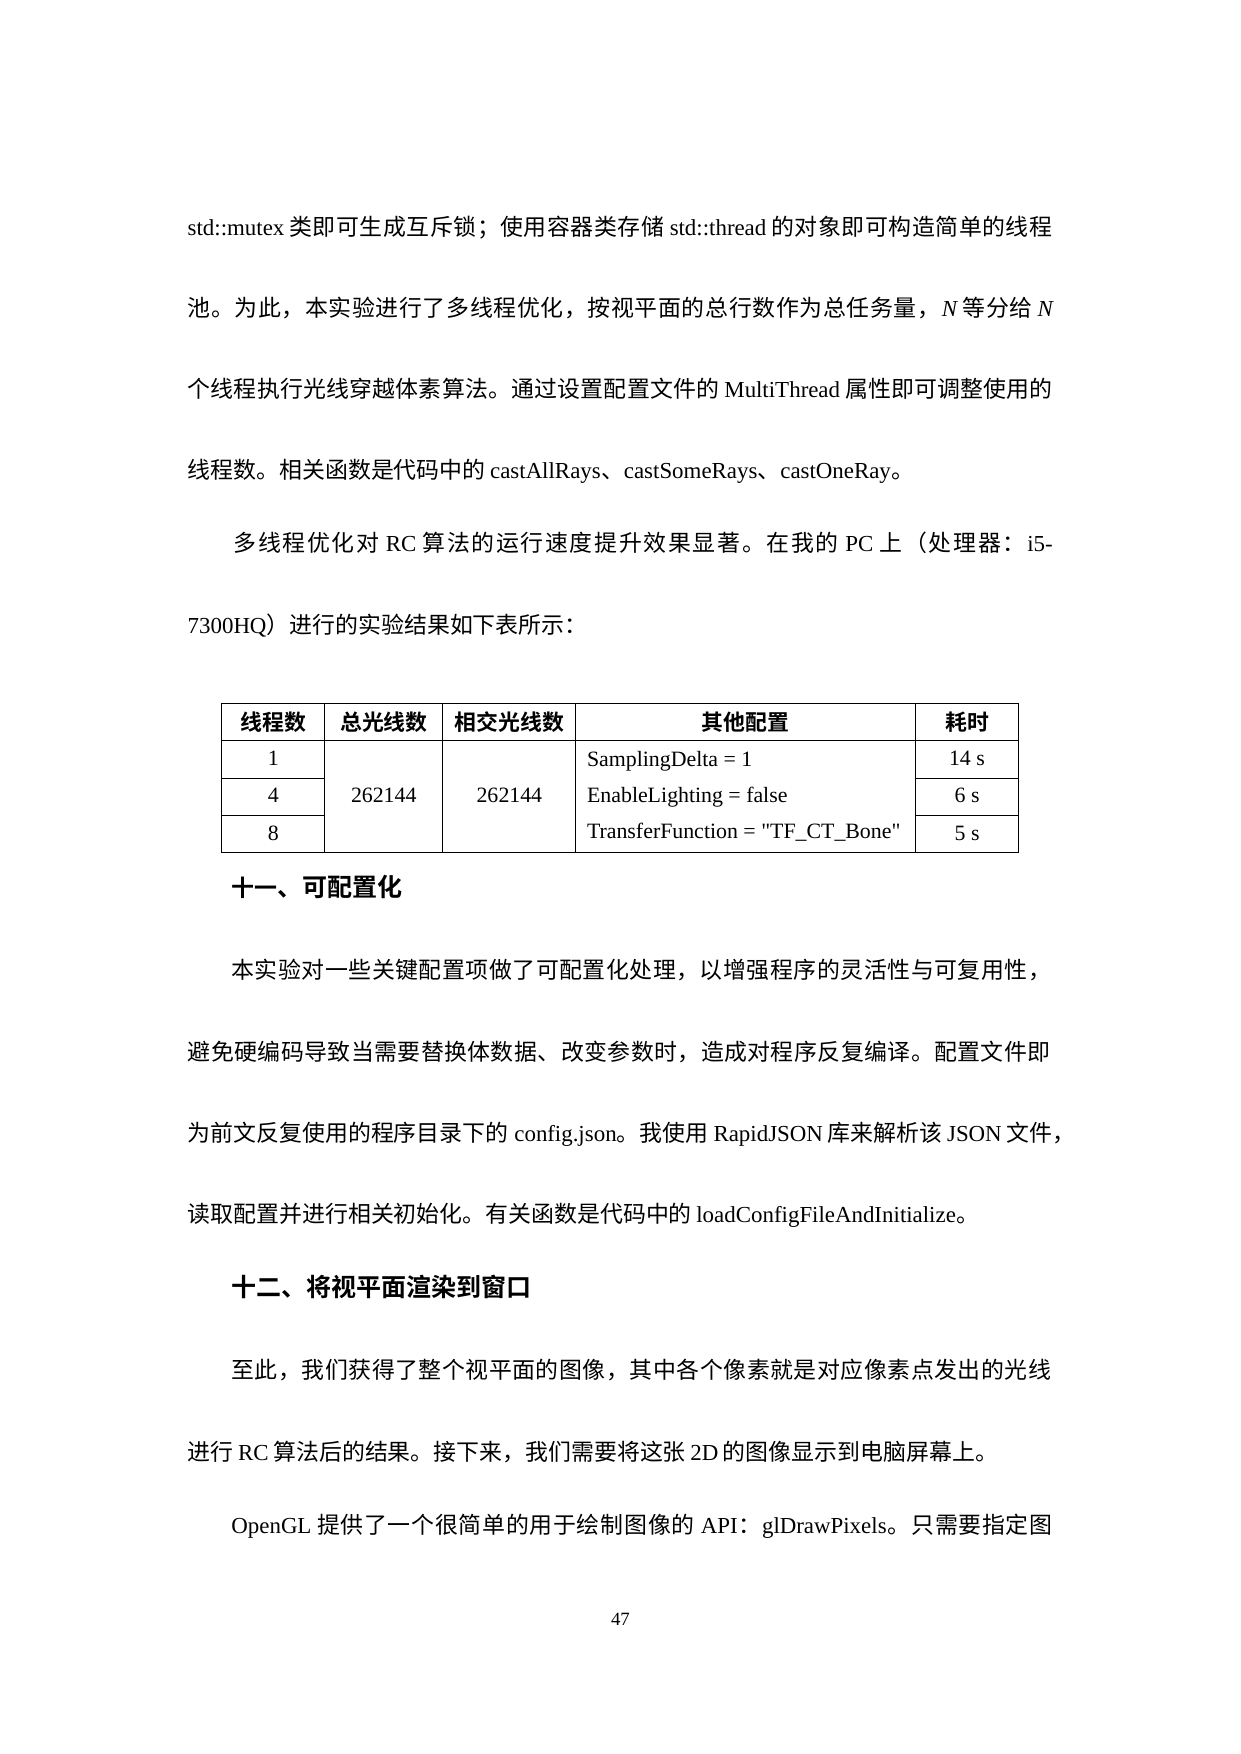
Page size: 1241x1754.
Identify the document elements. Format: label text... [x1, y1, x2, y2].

table_cell 4 [222, 779, 324, 815]
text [187, 1491, 1053, 1556]
table_header 线程数 [222, 704, 324, 740]
text 至此，我们获得了整个视平面的图像，其中各个像素就是对应像素点发出的光线进行RC算法后的结果。接下来，我们需要将这张2D的图像显示到电脑屏幕上。 [187, 1336, 1053, 1483]
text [187, 192, 1053, 501]
table_cell 1 [222, 741, 324, 778]
table_header 耗时 [916, 704, 1018, 740]
text 十一、可配置化 [187, 853, 1053, 918]
table_cell 6 s [916, 779, 1018, 815]
table_cell 8 [222, 816, 324, 852]
table_header 相交光线数 [443, 704, 575, 740]
table_cell 262144 [443, 741, 575, 852]
table_cell SamplingDelta = 1 EnableLighting = false TransferFunction = "TF_CT_Bone" [576, 741, 915, 852]
table_cell 14 s [916, 741, 1018, 778]
table_header 总光线数 [325, 704, 442, 740]
table_header 其他配置 [576, 704, 915, 740]
table_cell 262144 [325, 741, 442, 852]
text 十二、将视平面渲染到窗口 [187, 1253, 1053, 1318]
text 多线程优化对RC算法的运行速度提升效果显著。在我的PC上（处理器：i5-7300HQ）进行的实验结果如下表所示： [187, 509, 1053, 656]
table_cell 5 s [916, 816, 1018, 852]
text 本实验对一些关键配置项做了可配置化处理，以增强程序的灵活性与可复用性，避免硬编码导致当需要替换体数据、改变参数时，造成对程序反复编译。配置文件即为前文反复使用的程序目录下的config.json。我使用RapidJSON库来解析该JSON文件，读取配置并进行相关初始化。有关函数是代码中的loadConfigFileAndInitialize。 [187, 936, 1053, 1245]
